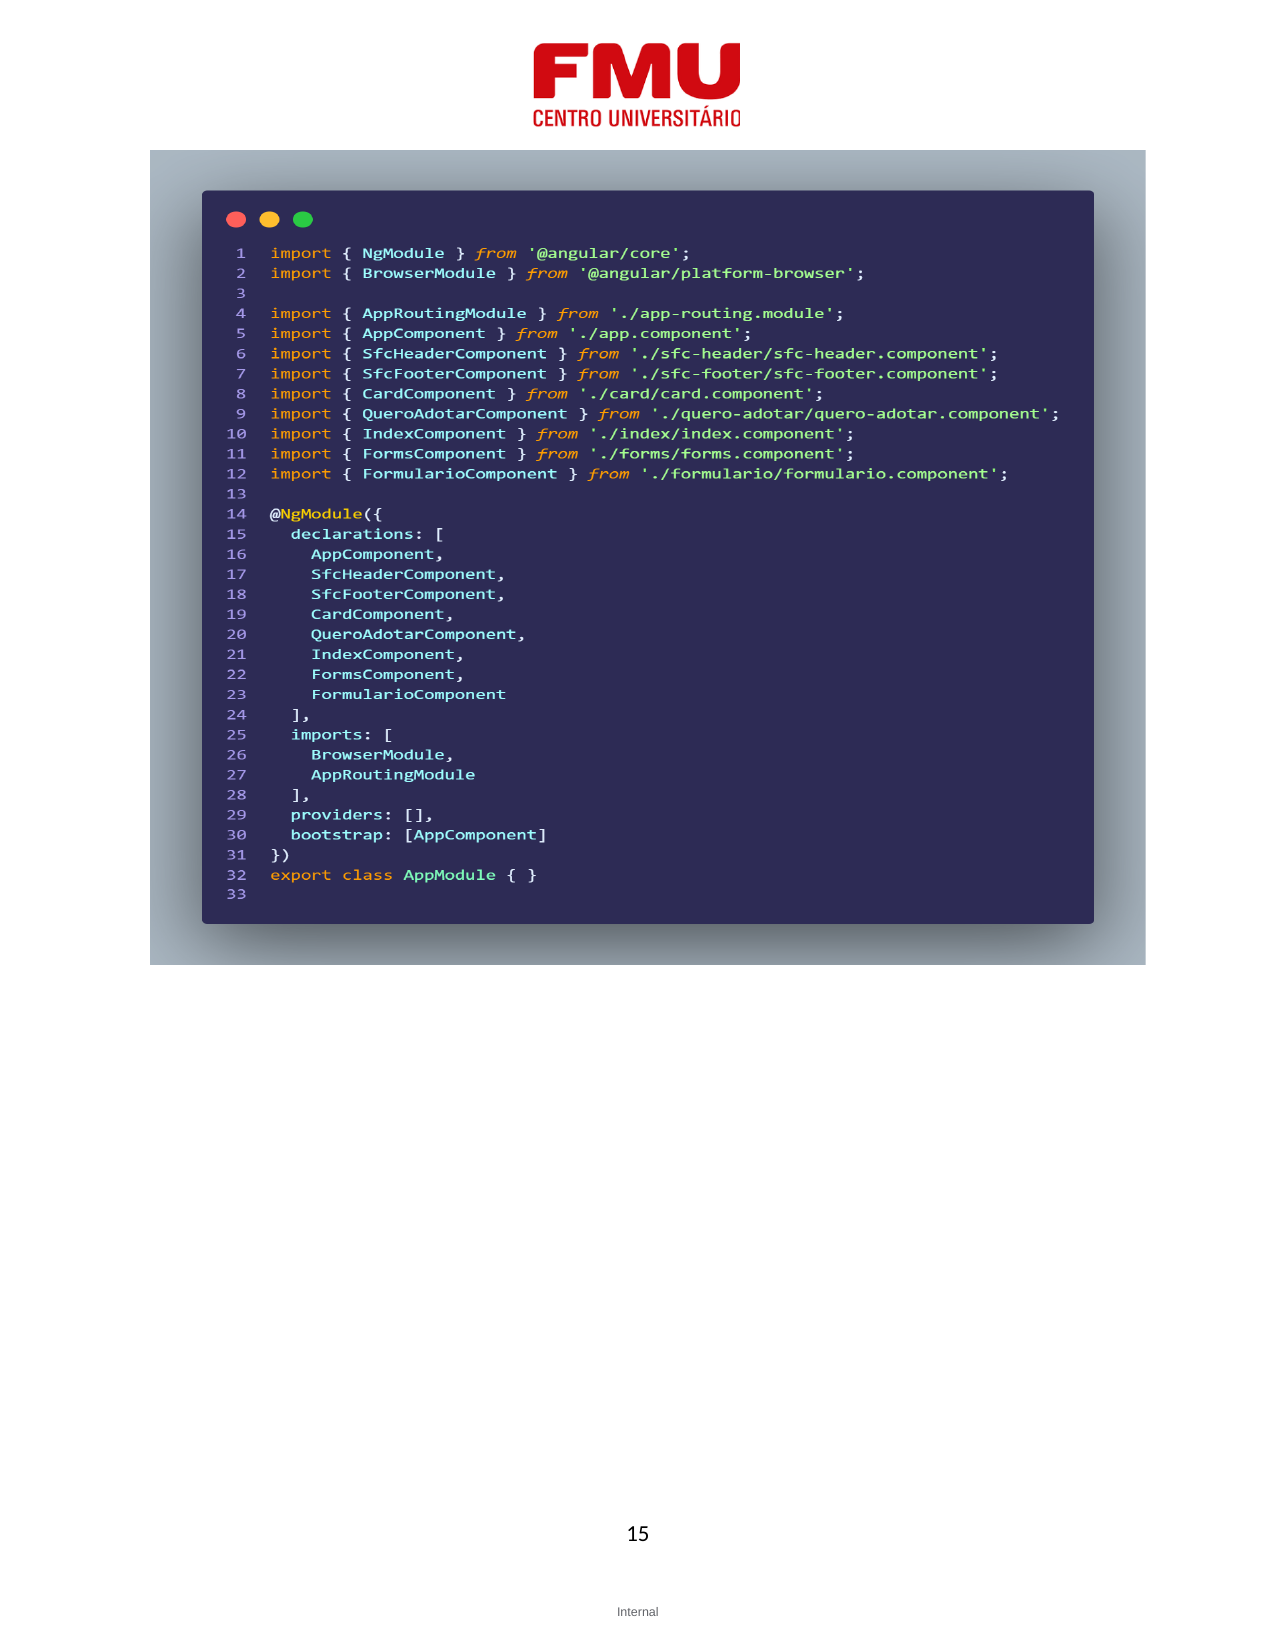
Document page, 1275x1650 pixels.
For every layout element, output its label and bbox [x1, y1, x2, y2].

picture [150, 150, 1146, 965]
picture [530, 34, 740, 131]
